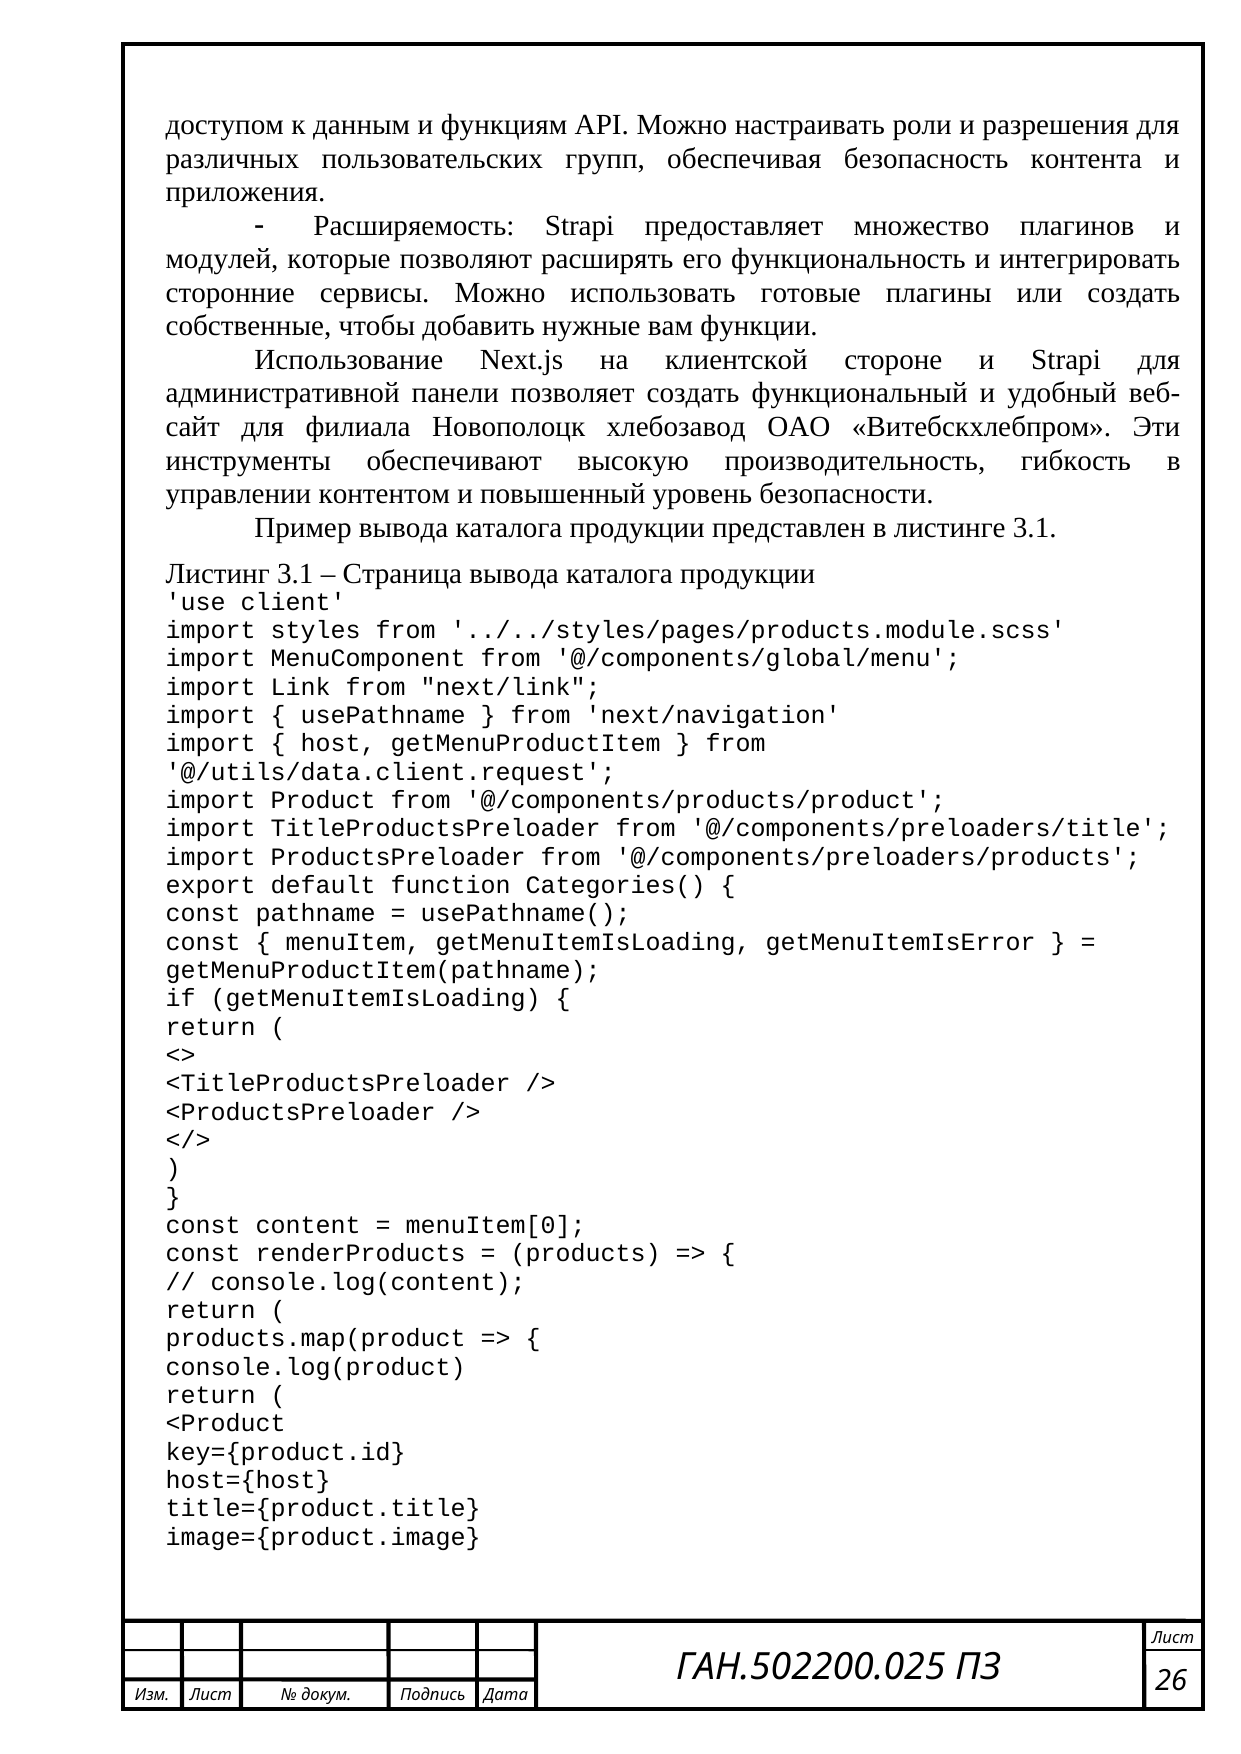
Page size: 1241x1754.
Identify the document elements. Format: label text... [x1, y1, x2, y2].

text // console.log(content); [165, 1269, 1181, 1298]
text import { host, getMenuProductItem } from '@/utils/data.client.request'; [165, 731, 1181, 788]
text Использование Next.js на клиентской стороне и Strapi для административной панели позволяет создать функциональный и удобный веб-сайт для филиала Новополоцк хлебозавод ОАО «Витебскхлебпром». Эти инструменты обеспечивают высокую производительность, гибкость в управлении контентом и повышенный уровень безопасности. [165, 342, 1181, 510]
text host={host} [165, 1468, 1181, 1496]
text if (getMenuItemIsLoading) { [165, 986, 1181, 1014]
text export default function Categories() { [165, 873, 1181, 901]
text Пример вывода каталога продукции представлен в листинге 3.1. [165, 510, 1181, 543]
text import ProductsPreloader from '@/components/preloaders/products'; [165, 844, 1181, 873]
text 'use client' [165, 589, 1181, 618]
text } [165, 1184, 1181, 1213]
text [165, 107, 1181, 208]
text const renderProducts = (products) => { [165, 1241, 1181, 1269]
text image={product.image} [165, 1524, 1181, 1553]
text import { usePathname } from 'next/navigation' [165, 703, 1181, 731]
text const { menuItem, getMenuItemIsLoading, getMenuItemIsError } = getMenuProductItem(pathname); [165, 929, 1181, 986]
text ) [165, 1156, 1181, 1184]
text Листинг 3.1 – Страница вывода каталога продукции [165, 556, 1181, 589]
text import Link from "next/link"; [165, 674, 1181, 703]
text console.log(product) [165, 1354, 1181, 1383]
text <ProductsPreloader /> [165, 1099, 1181, 1128]
text const pathname = usePathname(); [165, 901, 1181, 929]
text import TitleProductsPreloader from '@/components/preloaders/title'; [165, 816, 1181, 844]
text key={product.id} [165, 1439, 1181, 1468]
text <Product [165, 1411, 1181, 1439]
text Расширяемость: Strapi предоставляет множество плагинов и модулей, которые позволяют расширять его функциональность и интегрировать сторонние сервисы. Можно использовать готовые плагины или создать собственные, чтобы добавить нужные вам функции. [165, 208, 1181, 342]
text return ( [165, 1298, 1181, 1326]
text import MenuComponent from '@/components/global/menu'; [165, 646, 1181, 674]
text </> [165, 1128, 1181, 1156]
text return ( [165, 1014, 1181, 1043]
text import Product from '@/components/products/product'; [165, 788, 1181, 816]
text title={product.title} [165, 1496, 1181, 1524]
text <> [165, 1043, 1181, 1071]
text import styles from '../../styles/pages/products.module.scss' [165, 618, 1181, 646]
text products.map(product => { [165, 1326, 1181, 1354]
text const content = menuItem[0]; [165, 1213, 1181, 1241]
text return ( [165, 1383, 1181, 1411]
text <TitleProductsPreloader /> [165, 1071, 1181, 1099]
